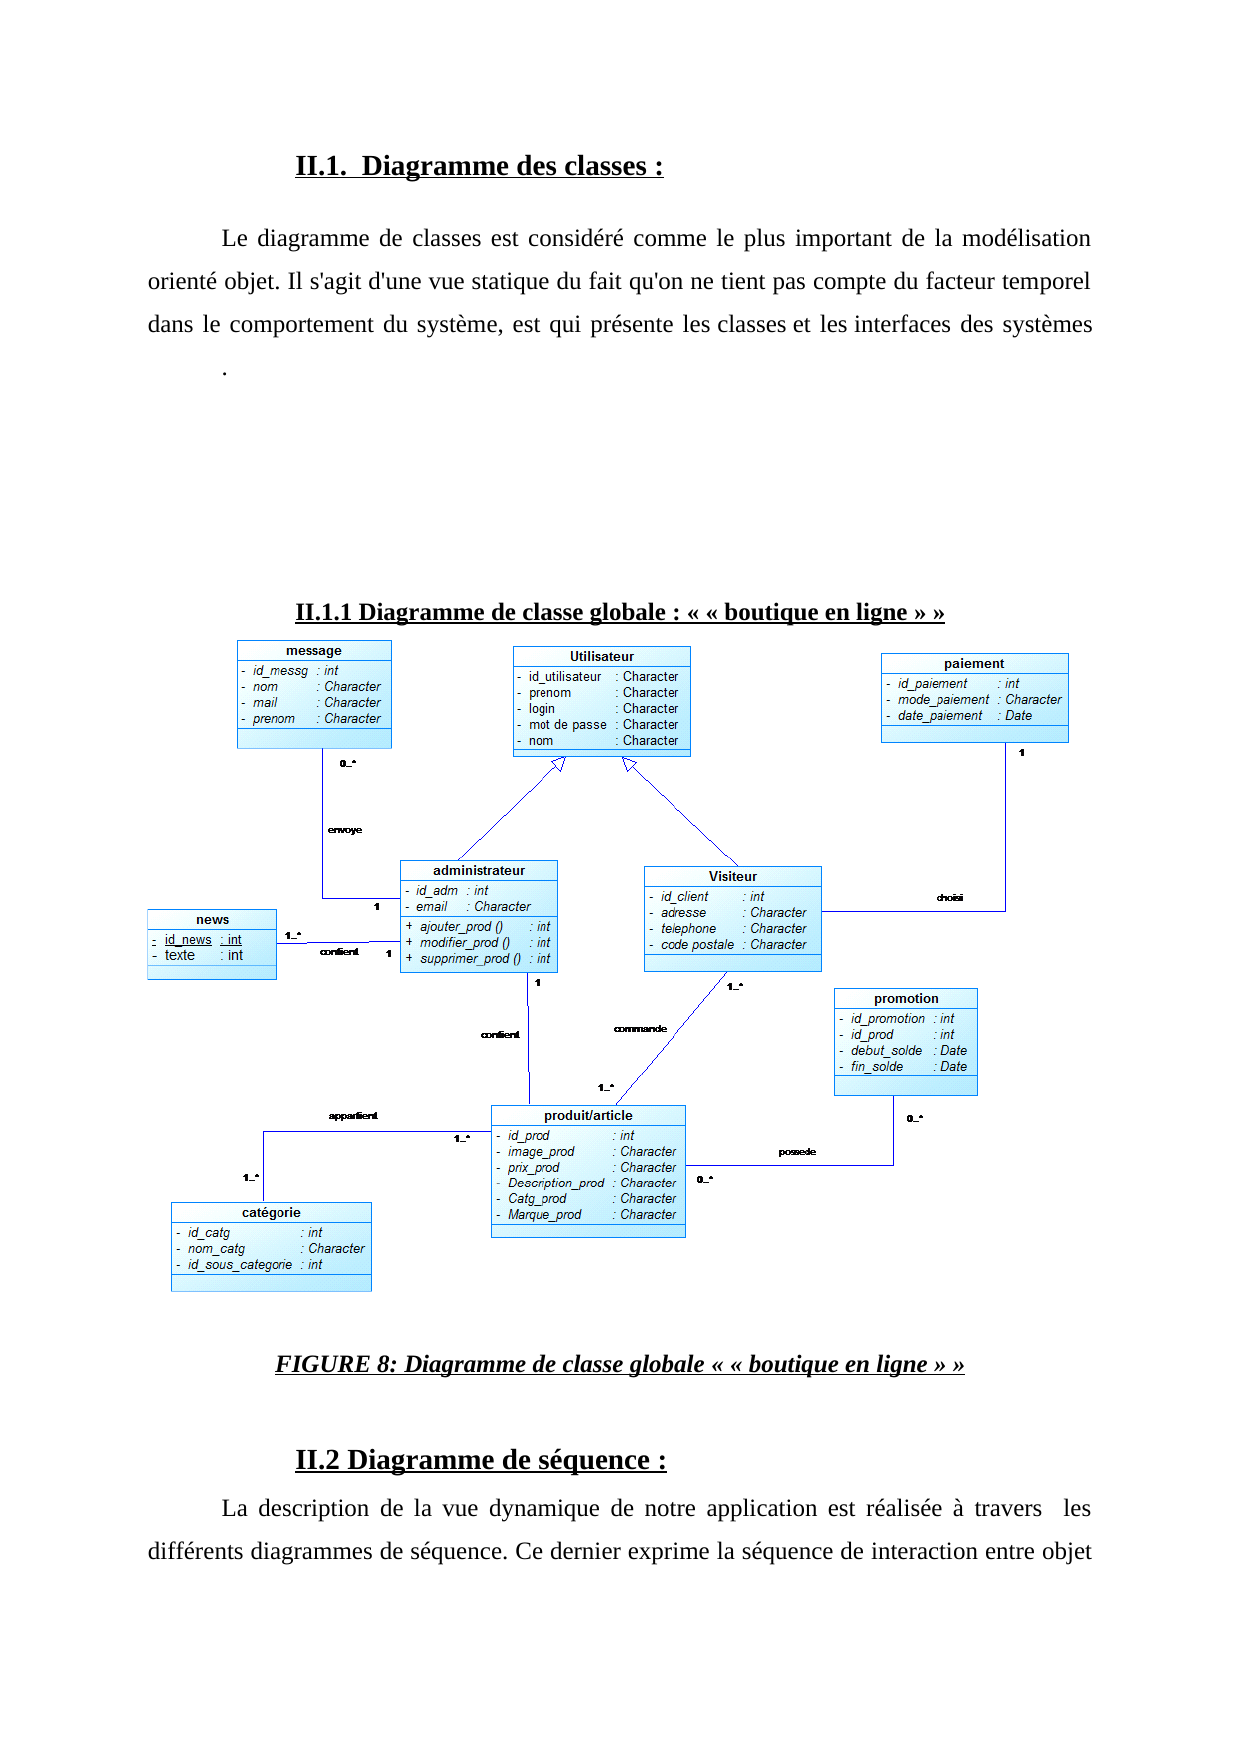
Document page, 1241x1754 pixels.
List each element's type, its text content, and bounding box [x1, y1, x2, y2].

text II.1. Diagramme des classes : [221, 148, 1093, 181]
text FIGURE 8: Diagramme de classe globale « « boutique en ligne » » [148, 1349, 1093, 1378]
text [148, 1493, 1093, 1564]
picture [147, 640, 1070, 1292]
text II.2 Diagramme de séquence : [221, 1442, 1093, 1476]
text Le diagramme de classes est considéré comme le plus important de la modélisation orienté objet. Il s'agit d'une vue statique du fait qu'on ne tient pas compte du facteur temporel dans le comportement du système, est qui présente les classes et les interfaces des systèmes . [148, 223, 1093, 381]
text II.1.1 Diagramme de classe globale : « « boutique en ligne » » [221, 597, 1093, 626]
